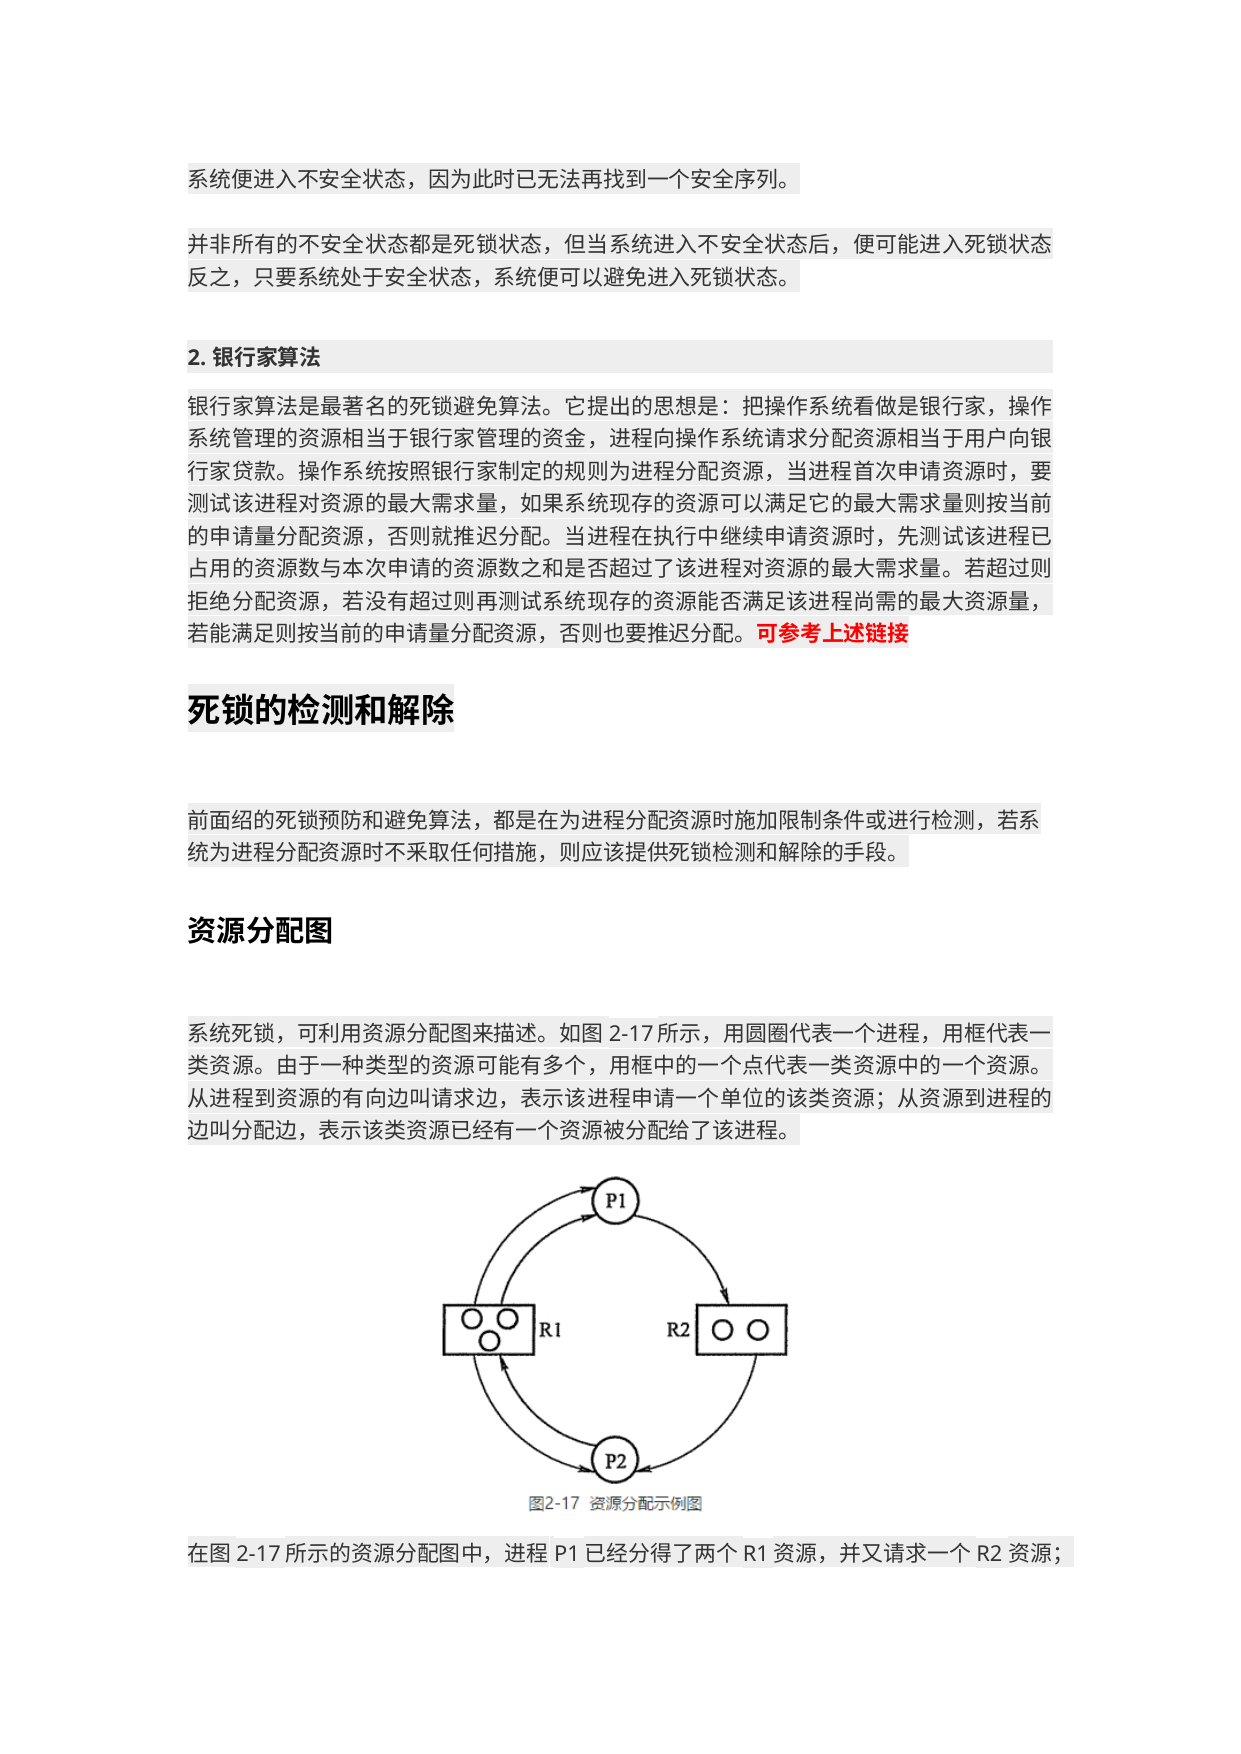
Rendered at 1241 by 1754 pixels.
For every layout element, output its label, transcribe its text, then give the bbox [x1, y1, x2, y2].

picture [187, 1158, 1053, 1523]
subtitle 死锁的检测和解除 [187, 675, 1053, 740]
text 银行家算法是最著名的死锁避免算法。它提出的思想是：把操作系统看做是银行家，操作系统管理的资源相当于银行家管理的资金，进程向操作系统请求分配资源相当于用户向银行家贷款。操作系统按照银行家制定的规则为进程分配资源，当进程首次申请资源时，要测试该进程对资源的最大需求量，如果系统现存的资源可以满足它的最大需求量则按当前的申请量分配资源，否则就推迟分配。当进程在执行中继续申请资源时，先测试该进程已占用的资源数与本次申请的资源数之和是否超过了该进程对资源的最大需求量。若超过则拒绝分配资源，若没有超过则再测试系统现存的资源能否满足该进程尚需的最大资源量，若能满足则按当前的申请量分配资源，否则也要推迟分配。可参考上述链接 [187, 388, 1053, 648]
subtitle 2. 银行家算法 [187, 340, 1053, 373]
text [187, 162, 1053, 324]
subtitle 资源分配图 [187, 897, 1053, 962]
text 前面绍的死锁预防和避免算法，都是在为进程分配资源时施加限制条件或进行检测，若系统为进程分配资源时不釆取任何措施，则应该提供死锁检测和解除的手段。 [187, 802, 1053, 867]
